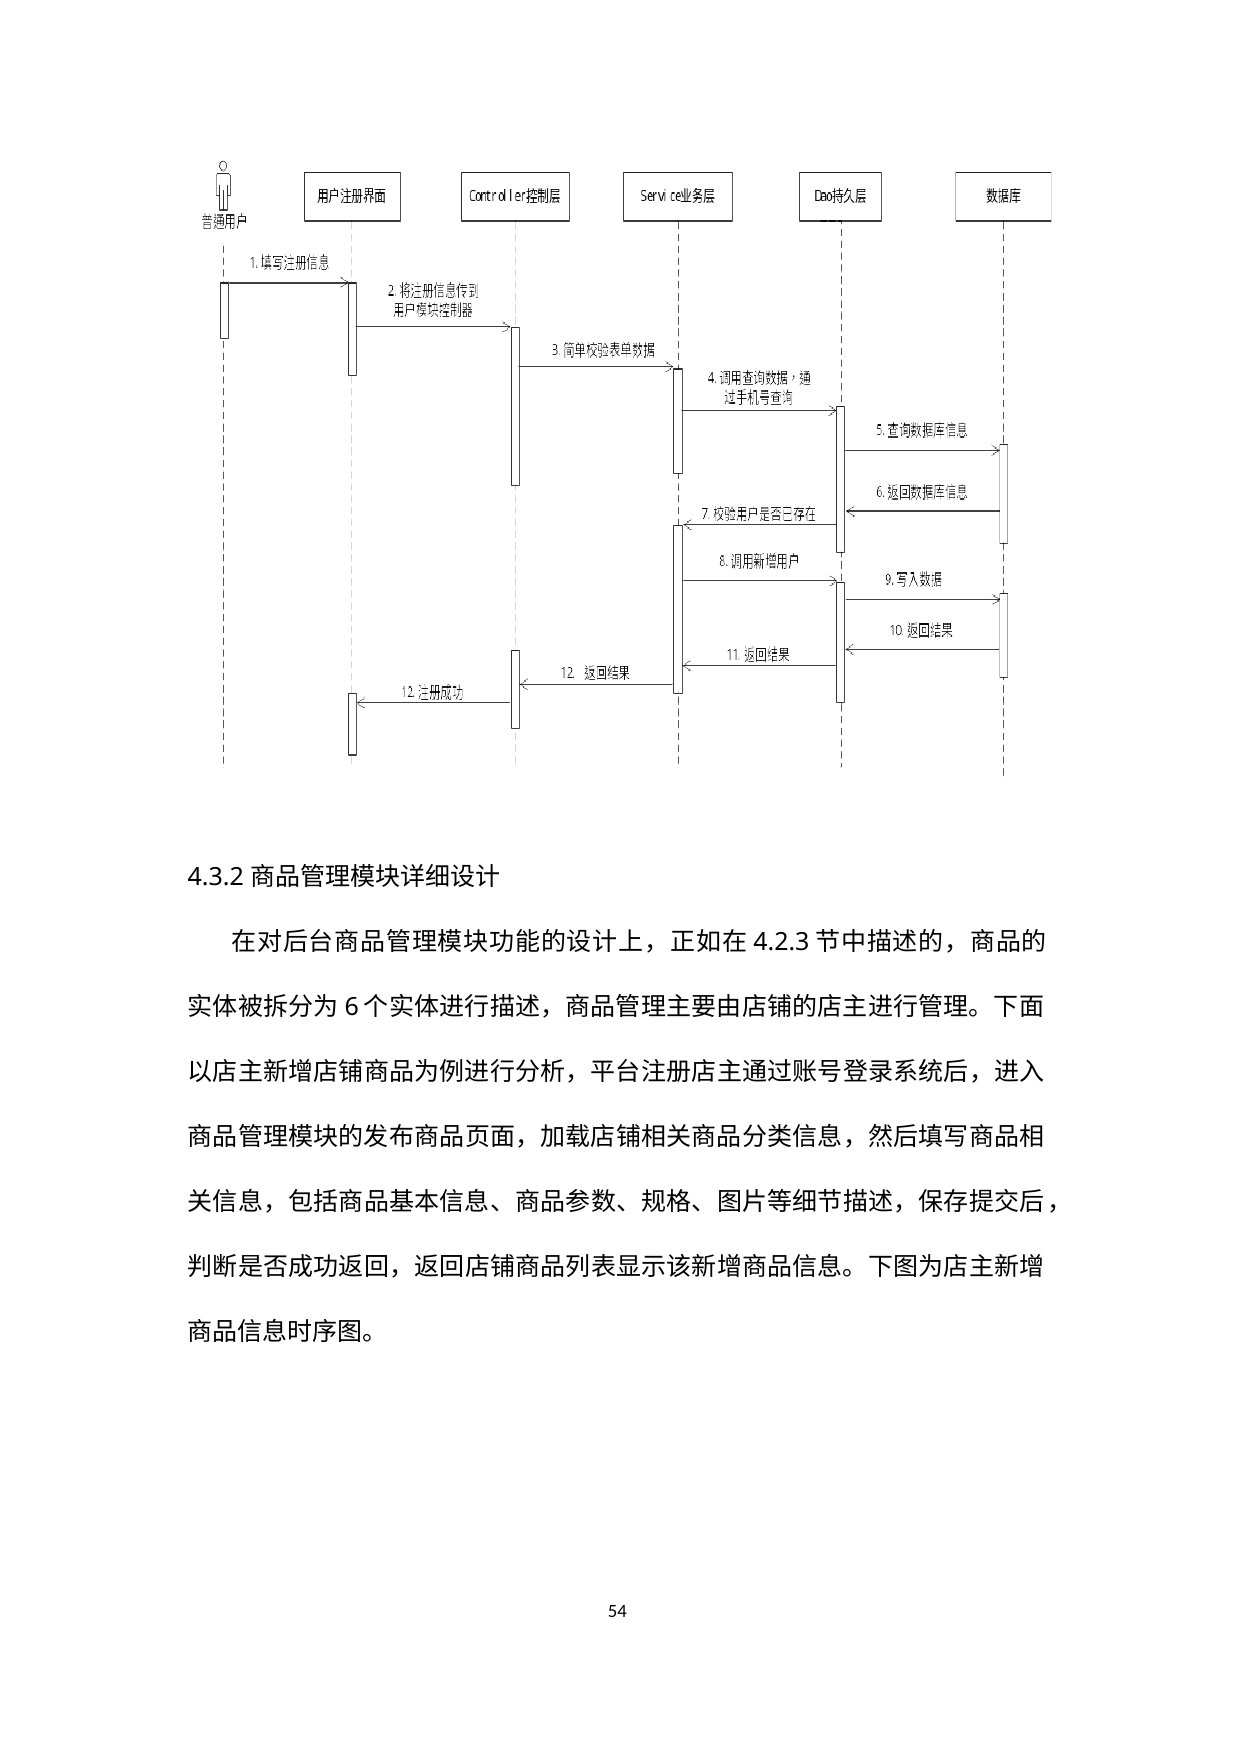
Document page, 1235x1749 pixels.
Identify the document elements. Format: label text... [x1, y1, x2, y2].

text 4.3.2 商品管理模块详细设计 [187, 842, 1047, 907]
text 在对后台商品管理模块功能的设计上，正如在4.2.3节中描述的，商品的实体被拆分为6个实体进行描述，商品管理主要由店铺的店主进行管理。下面以店主新增店铺商品为例进行分析，平台注册店主通过账号登录系统后，进入商品管理模块的发布商品页面，加载店铺相关商品分类信息，然后填写商品相关信息，包括商品基本信息、商品参数、规格、图片等细节描述，保存提交后，判断是否成功返回，返回店铺商品列表显示该新增商品信息。下图为店主新增商品信息时序图。 [187, 907, 1047, 1362]
